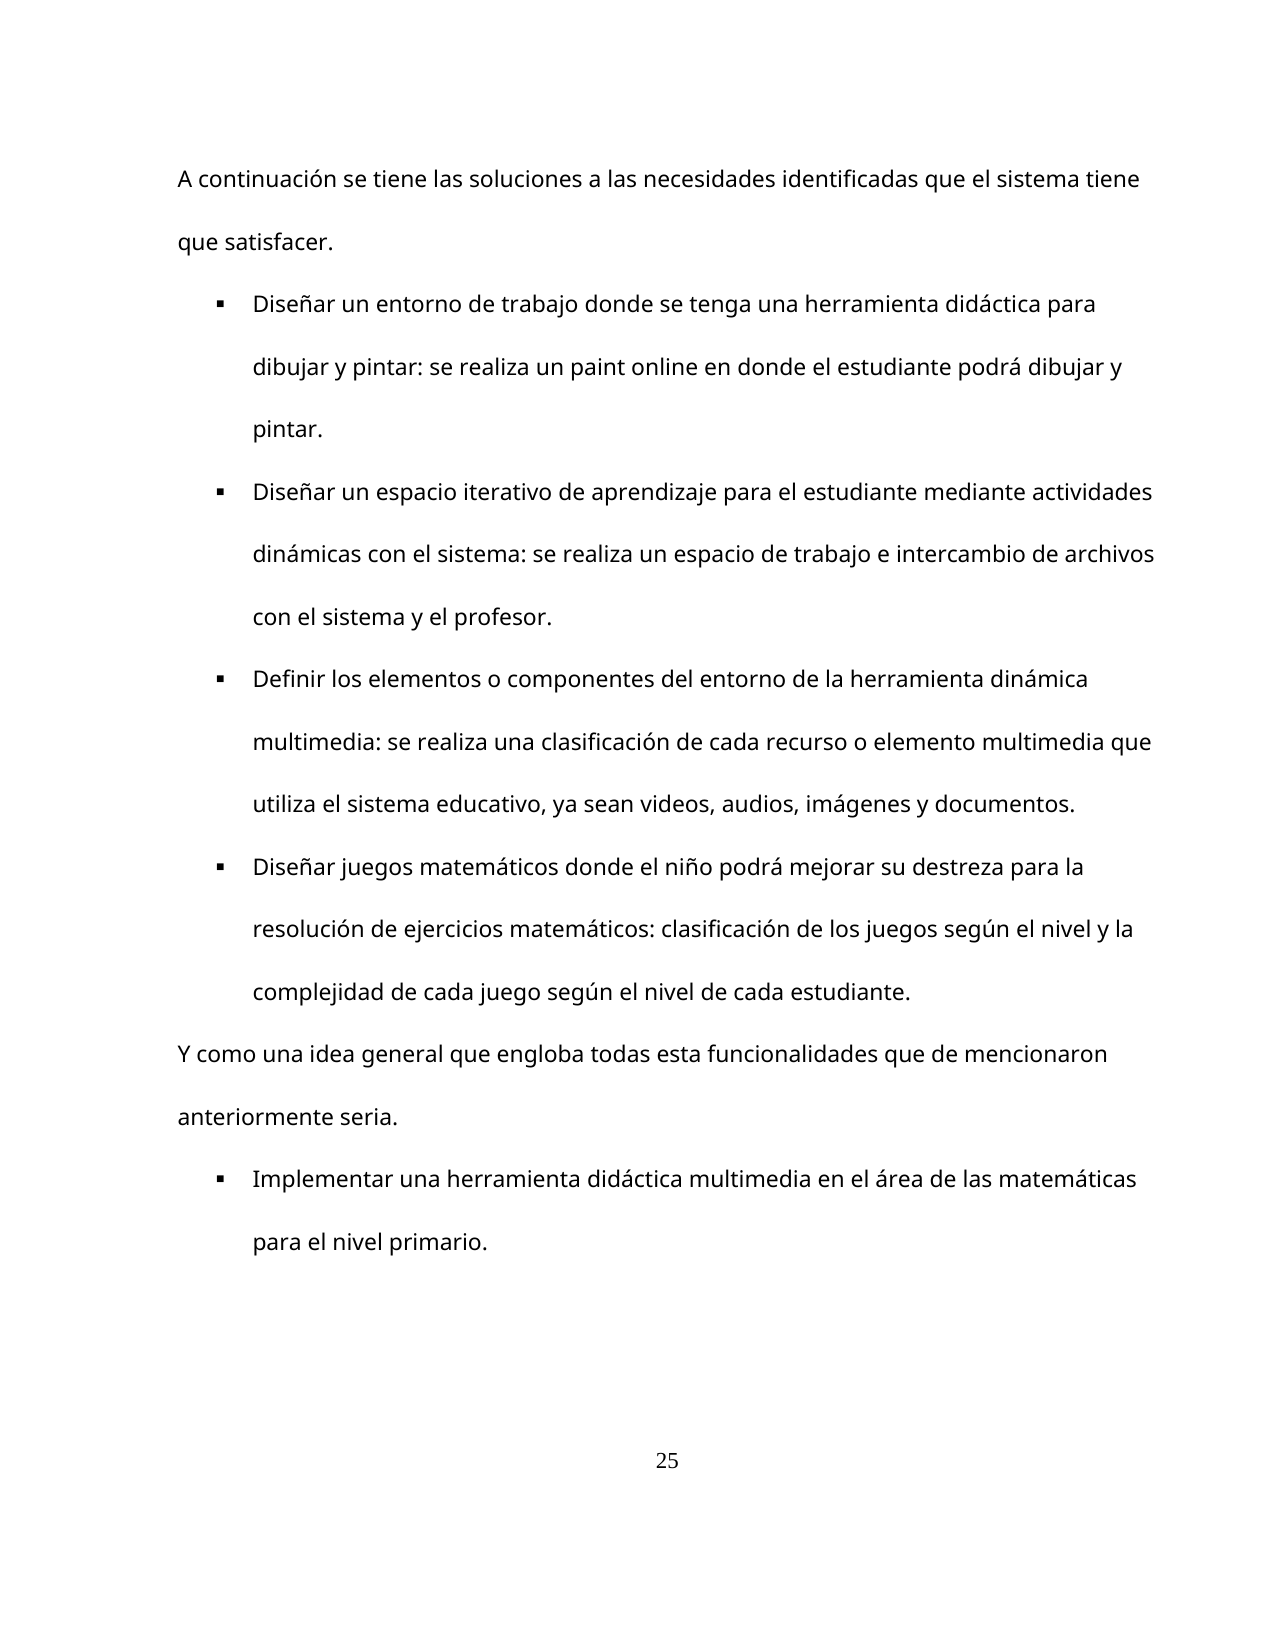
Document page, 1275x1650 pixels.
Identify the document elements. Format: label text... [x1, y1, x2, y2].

text A continuación se tiene las soluciones a las necesidades identificadas que el sistema tiene que satisfacer. [177, 163, 1157, 257]
list Diseñar un espacio iterativo de aprendizaje para el estudiante mediante actividades dinámicas con el sistema: se realiza un espacio de trabajo e intercambio de archivos con el sistema y el profesor. [215, 476, 1157, 632]
text Y como una idea general que engloba todas esta funcionalidades que de mencionaron anteriormente seria. [177, 1038, 1157, 1132]
list Diseñar un entorno de trabajo donde se tenga una herramienta didáctica para dibujar y pintar: se realiza un paint online en donde el estudiante podrá dibujar y pintar. [215, 288, 1157, 444]
list Definir los elementos o componentes del entorno de la herramienta dinámica multimedia: se realiza una clasificación de cada recurso o elemento multimedia que utiliza el sistema educativo, ya sean videos, audios, imágenes y documentos. [215, 663, 1157, 819]
list Diseñar juegos matemáticos donde el niño podrá mejorar su destreza para la resolución de ejercicios matemáticos: clasificación de los juegos según el nivel y la complejidad de cada juego según el nivel de cada estudiante. [215, 851, 1157, 1007]
list Implementar una herramienta didáctica multimedia en el área de las matemáticas para el nivel primario. [215, 1163, 1157, 1257]
